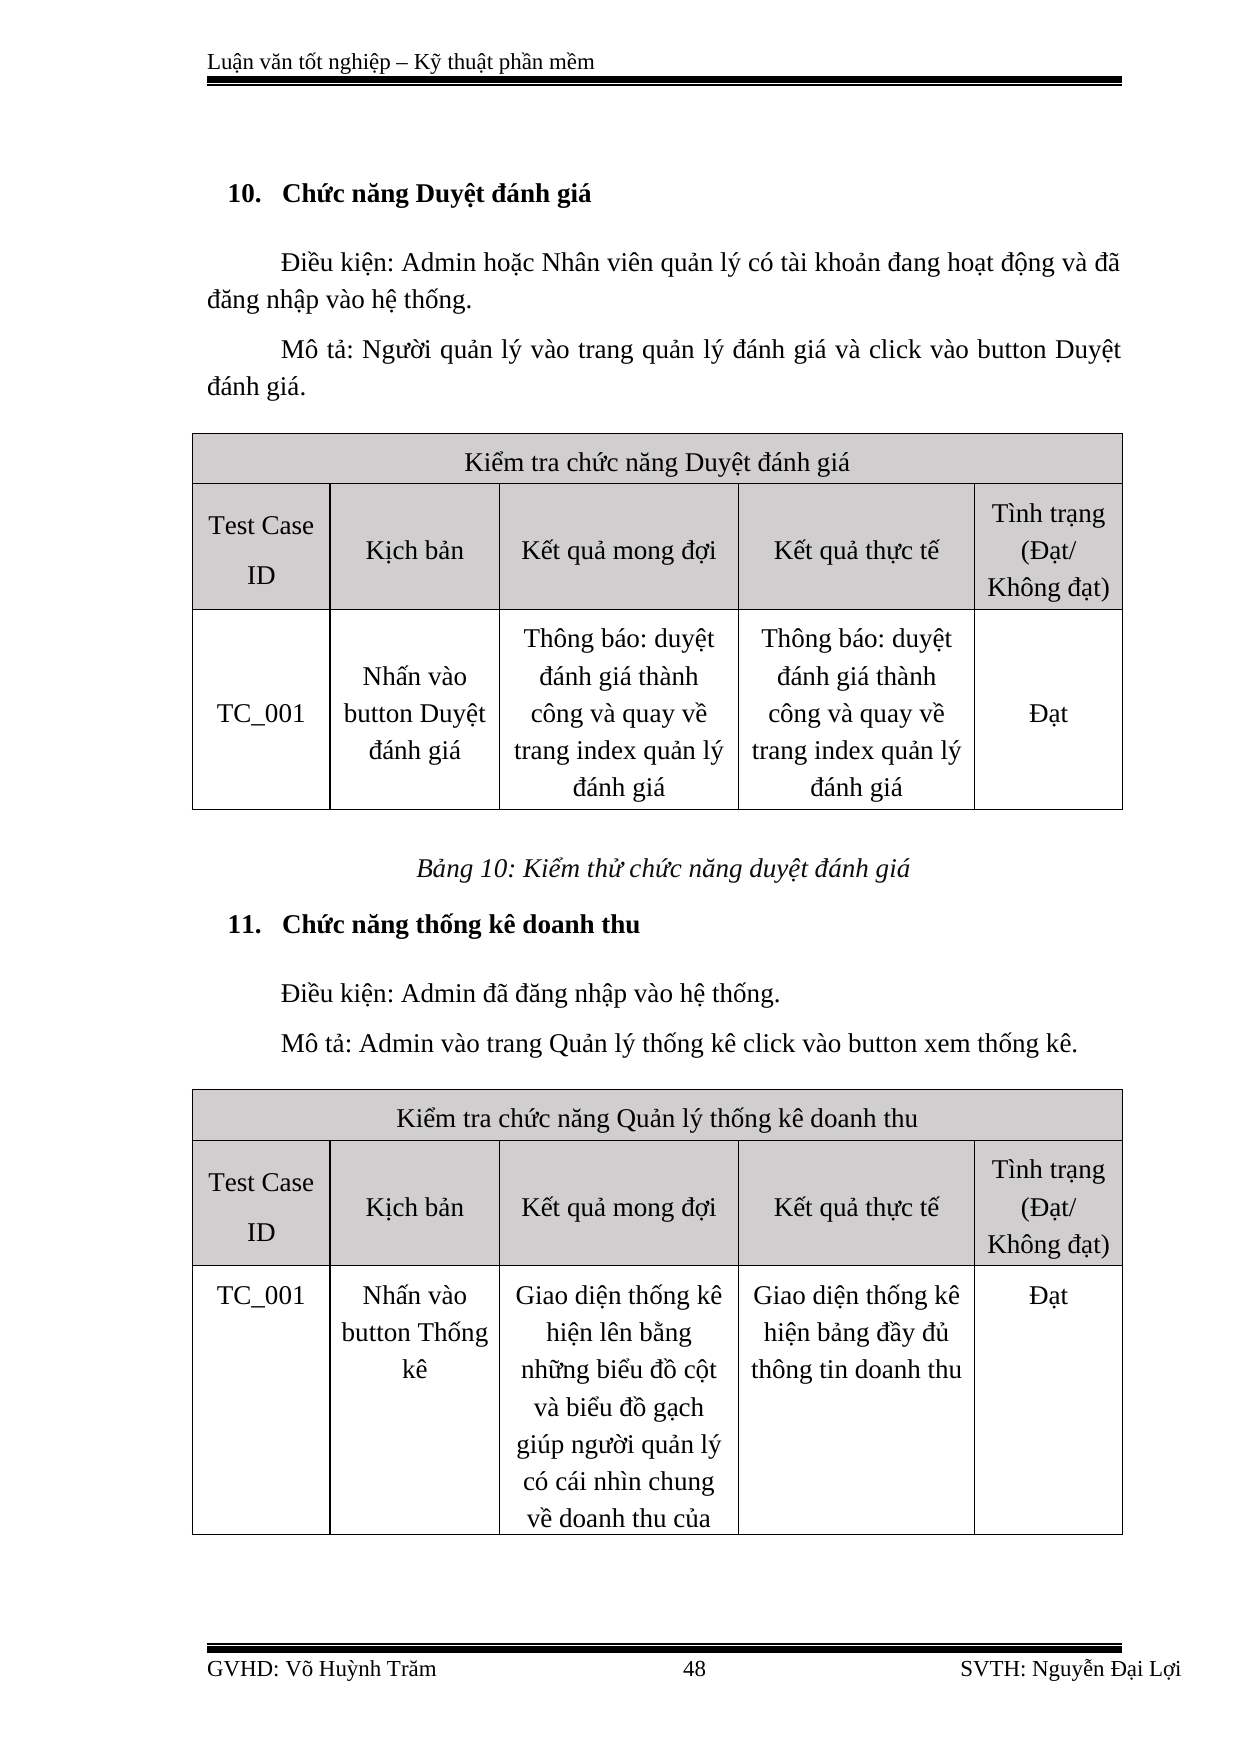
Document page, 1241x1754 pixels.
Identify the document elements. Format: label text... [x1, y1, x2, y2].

text Điều kiện: Admin đã đăng nhập vào hệ thống. [207, 977, 1122, 1008]
table_cell Tình trạng (Đạt/ Không đạt) [975, 484, 1122, 609]
table_cell Đạt [975, 1266, 1122, 1534]
subtitle Chức năng Duyệt đánh giá [244, 177, 1122, 208]
subtitle Chức năng thống kê doanh thu [244, 908, 1122, 939]
table_cell Kết quả mong đợi [500, 1141, 738, 1265]
table_cell Thông báo: duyệt đánh giá thành công và quay về trang index quản lý đánh giá [739, 610, 974, 809]
table_cell Kết quả thực tế [739, 484, 974, 609]
table_header Kiểm tra chức năng Duyệt đánh giá [193, 434, 1122, 483]
table_cell Tình trạng (Đạt/ Không đạt) [975, 1141, 1122, 1265]
table_cell Test Case ID [193, 1141, 329, 1265]
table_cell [331, 1266, 499, 1534]
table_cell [739, 1266, 974, 1534]
table_cell Kịch bản [331, 484, 499, 609]
table_cell Kết quả mong đợi [500, 484, 738, 609]
table_cell TC_001 [193, 1266, 329, 1534]
table_header Kiểm tra chức năng Quản lý thống kê doanh thu [193, 1090, 1122, 1140]
table_cell Kịch bản [331, 1141, 499, 1265]
text Bảng 10: Kiểm thử chức năng duyệt đánh giá [207, 852, 1122, 883]
table_cell Thông báo: duyệt đánh giá thành công và quay về trang index quản lý đánh giá [500, 610, 738, 809]
table_cell TC_001 [193, 610, 329, 809]
table_cell Nhấn vào button Duyệt đánh giá [331, 610, 499, 809]
table_cell Đạt [975, 610, 1122, 809]
text Điều kiện: Admin hoặc Nhân viên quản lý có tài khoản đang hoạt động và đã đăng nhập vào hệ thống. [207, 246, 1122, 314]
text Mô tả: Admin vào trang Quản lý thống kê click vào button xem thống kê. [207, 1027, 1122, 1058]
text Mô tả: Người quản lý vào trang quản lý đánh giá và click vào button Duyệt đánh giá. [207, 333, 1122, 401]
table_cell Test Case ID [193, 484, 329, 609]
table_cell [500, 1266, 738, 1534]
table_cell Kết quả thực tế [739, 1141, 974, 1265]
